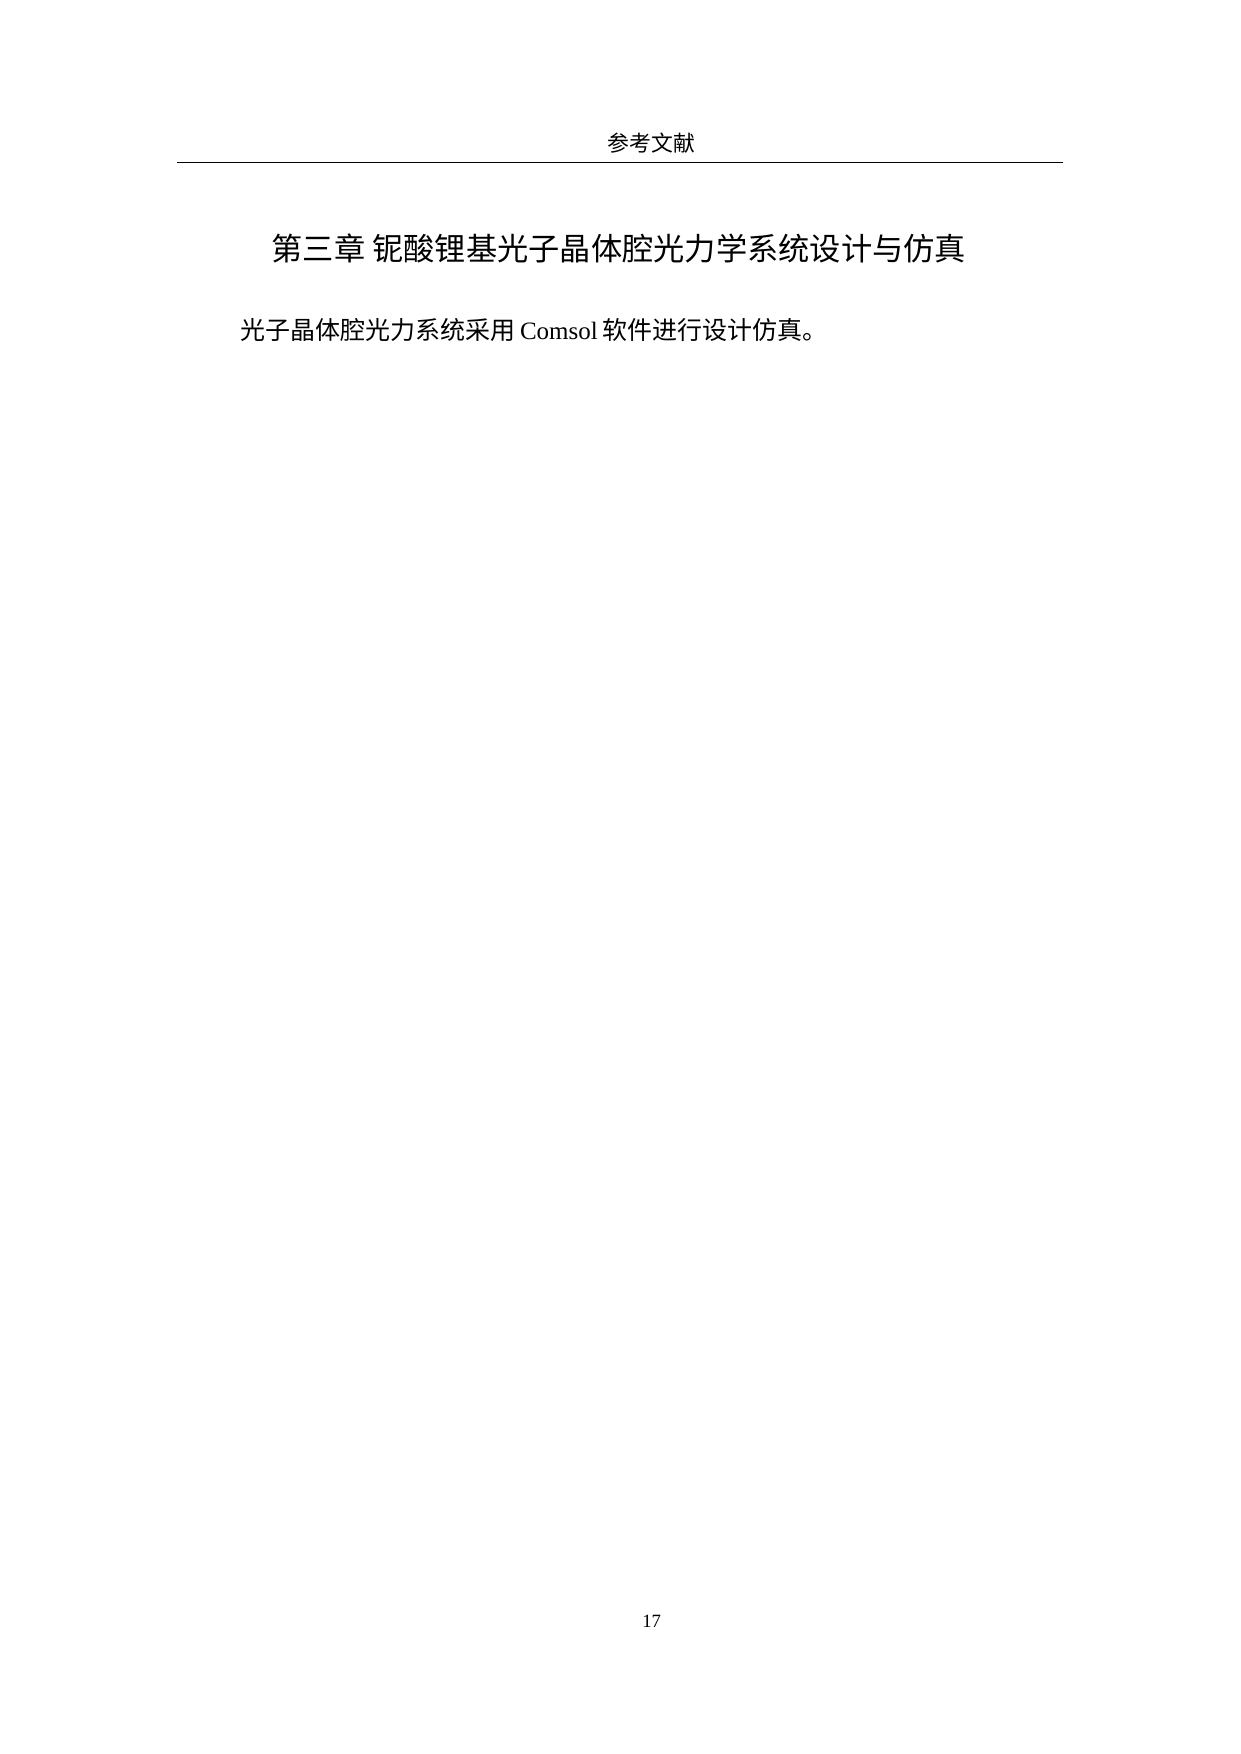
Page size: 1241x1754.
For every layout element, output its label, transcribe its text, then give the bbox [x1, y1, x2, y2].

subtitle 铌酸锂基光子晶体腔光力学系统设计与仿真 [177, 227, 1063, 269]
text 光子晶体腔光力系统采用Comsol软件进行设计仿真。 [177, 306, 1063, 348]
